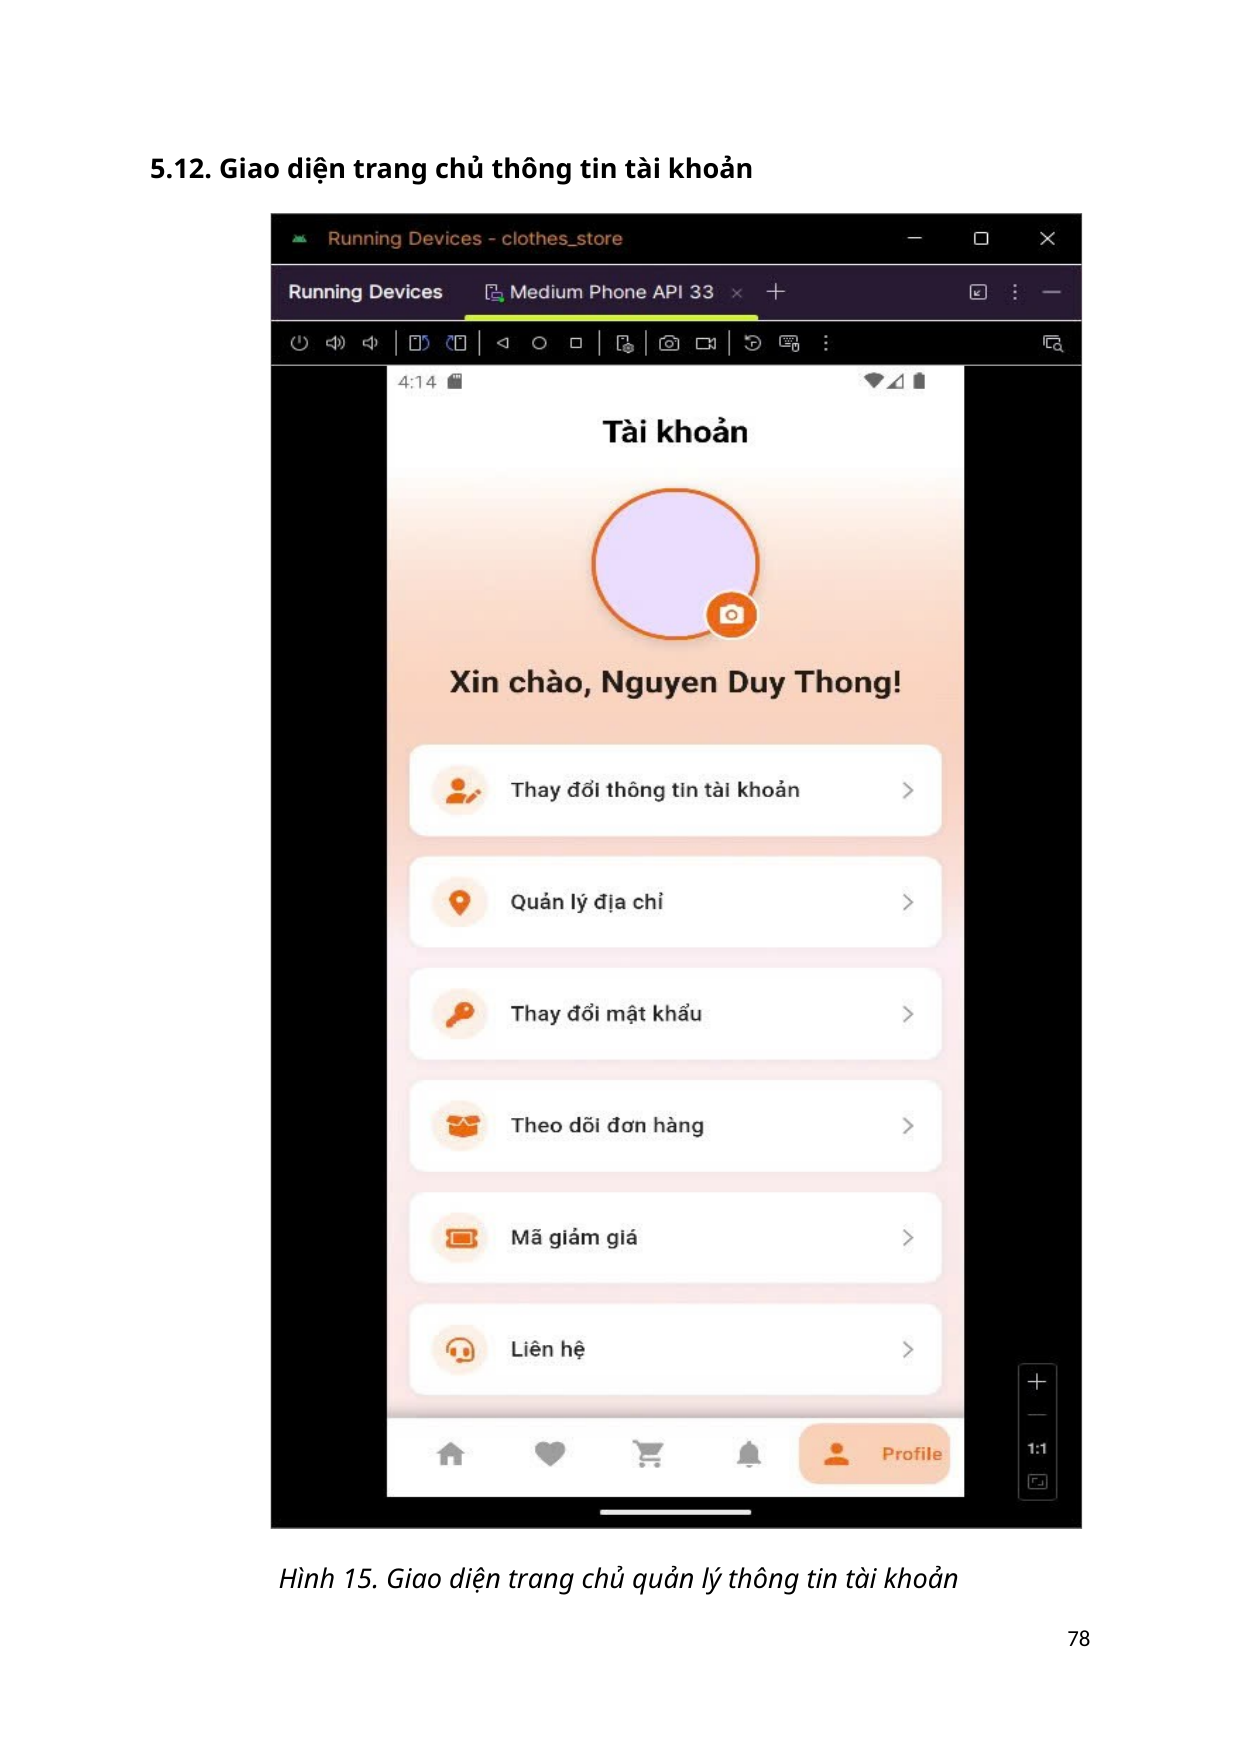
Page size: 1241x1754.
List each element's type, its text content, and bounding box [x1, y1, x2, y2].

subtitle Giao diện trang chủ thông tin tài khoản [150, 150, 1090, 187]
picture [270, 213, 1083, 1529]
text Hình 15. Giao diện trang chủ quản lý thông tin tài khoản [150, 1559, 1090, 1596]
